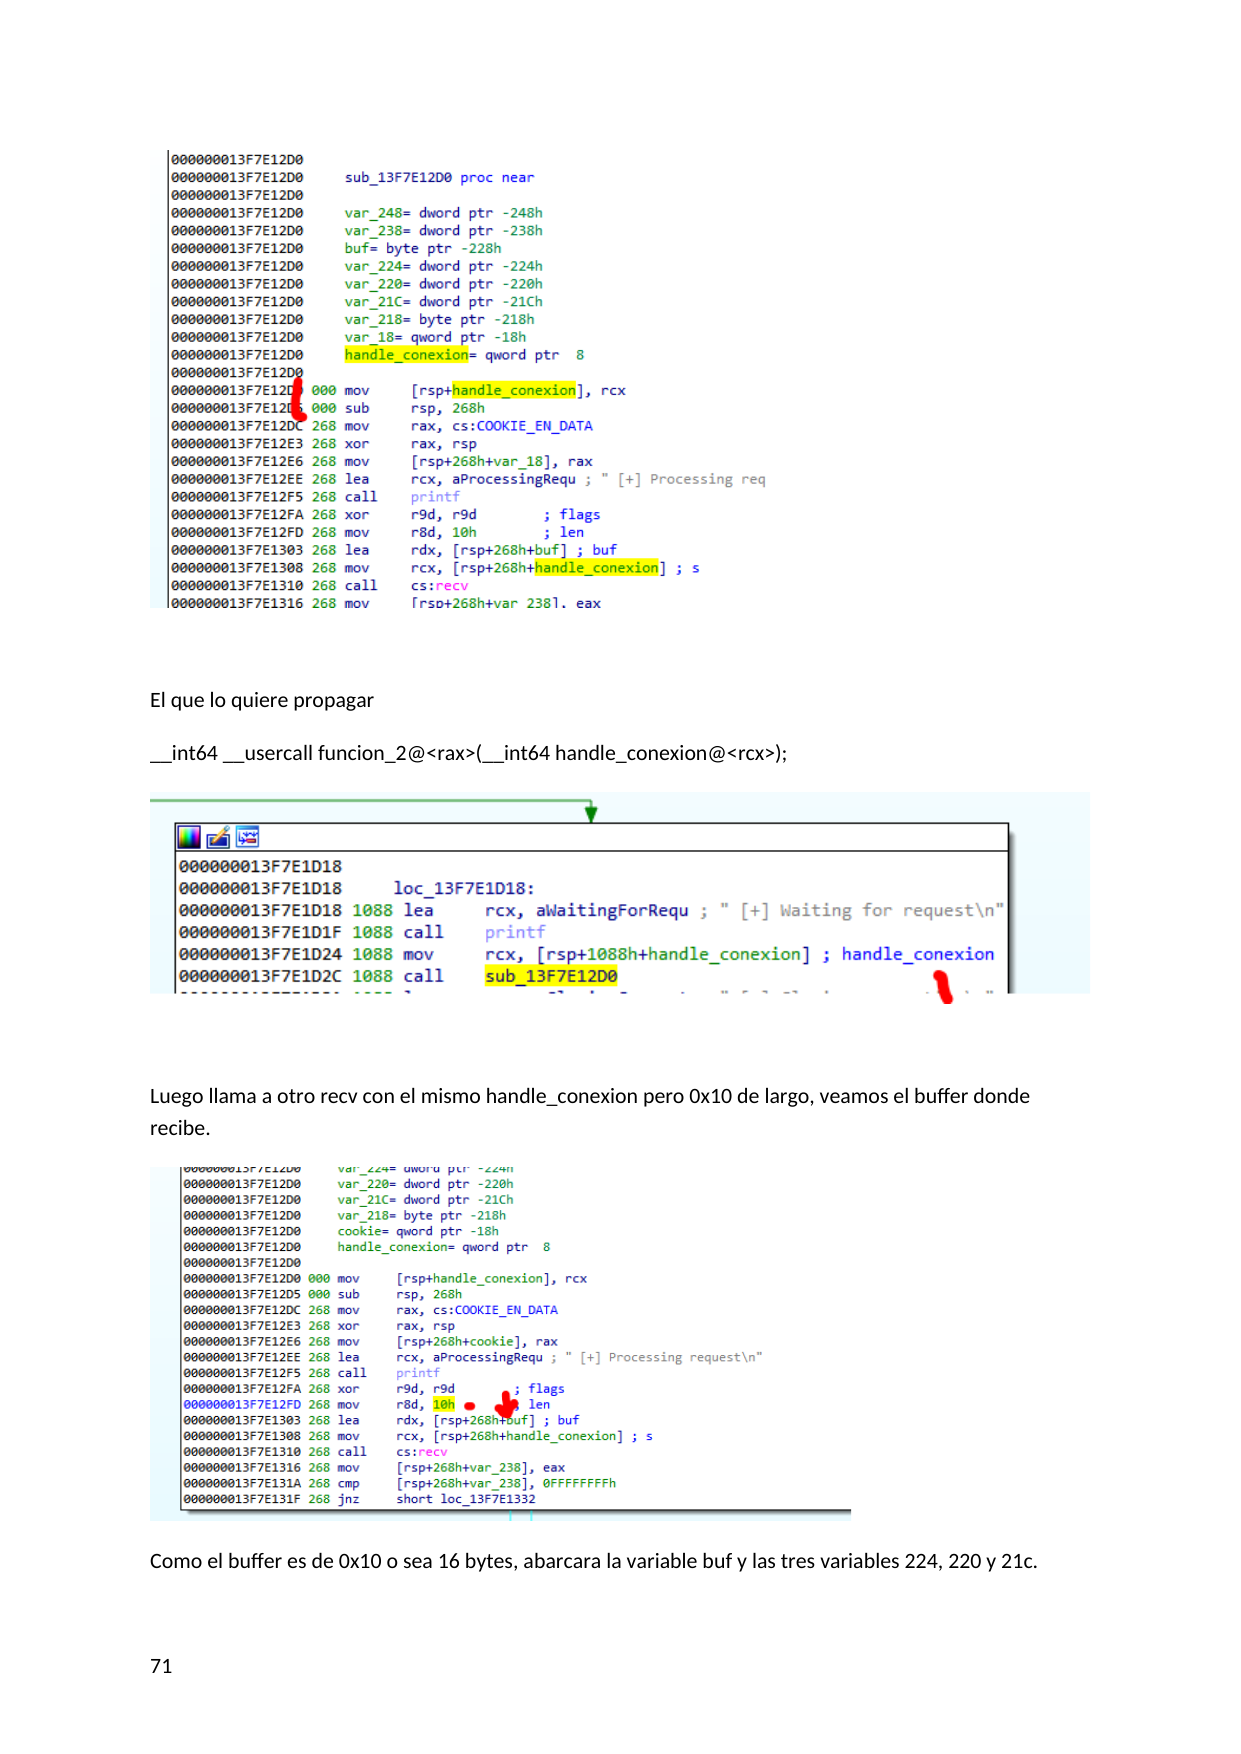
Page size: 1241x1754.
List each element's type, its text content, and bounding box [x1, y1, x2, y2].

text Como el buffer es de 0x10 o sea 16 bytes, abarcara la variable buf y las tres variables 224, 220 y 21c. [150, 1547, 1090, 1573]
text El que lo quiere propagar [150, 687, 1090, 713]
text Luego llama a otro recv con el mismo handle_conexion pero 0x10 de largo, veamos el buffer donde recibe. [150, 1082, 1090, 1141]
text __int64 __usercall funcion_2@<rax>(__int64 handle_conexion@<rcx>); [150, 739, 1090, 766]
picture [150, 150, 766, 608]
picture [150, 1167, 852, 1521]
picture [150, 792, 1091, 1004]
